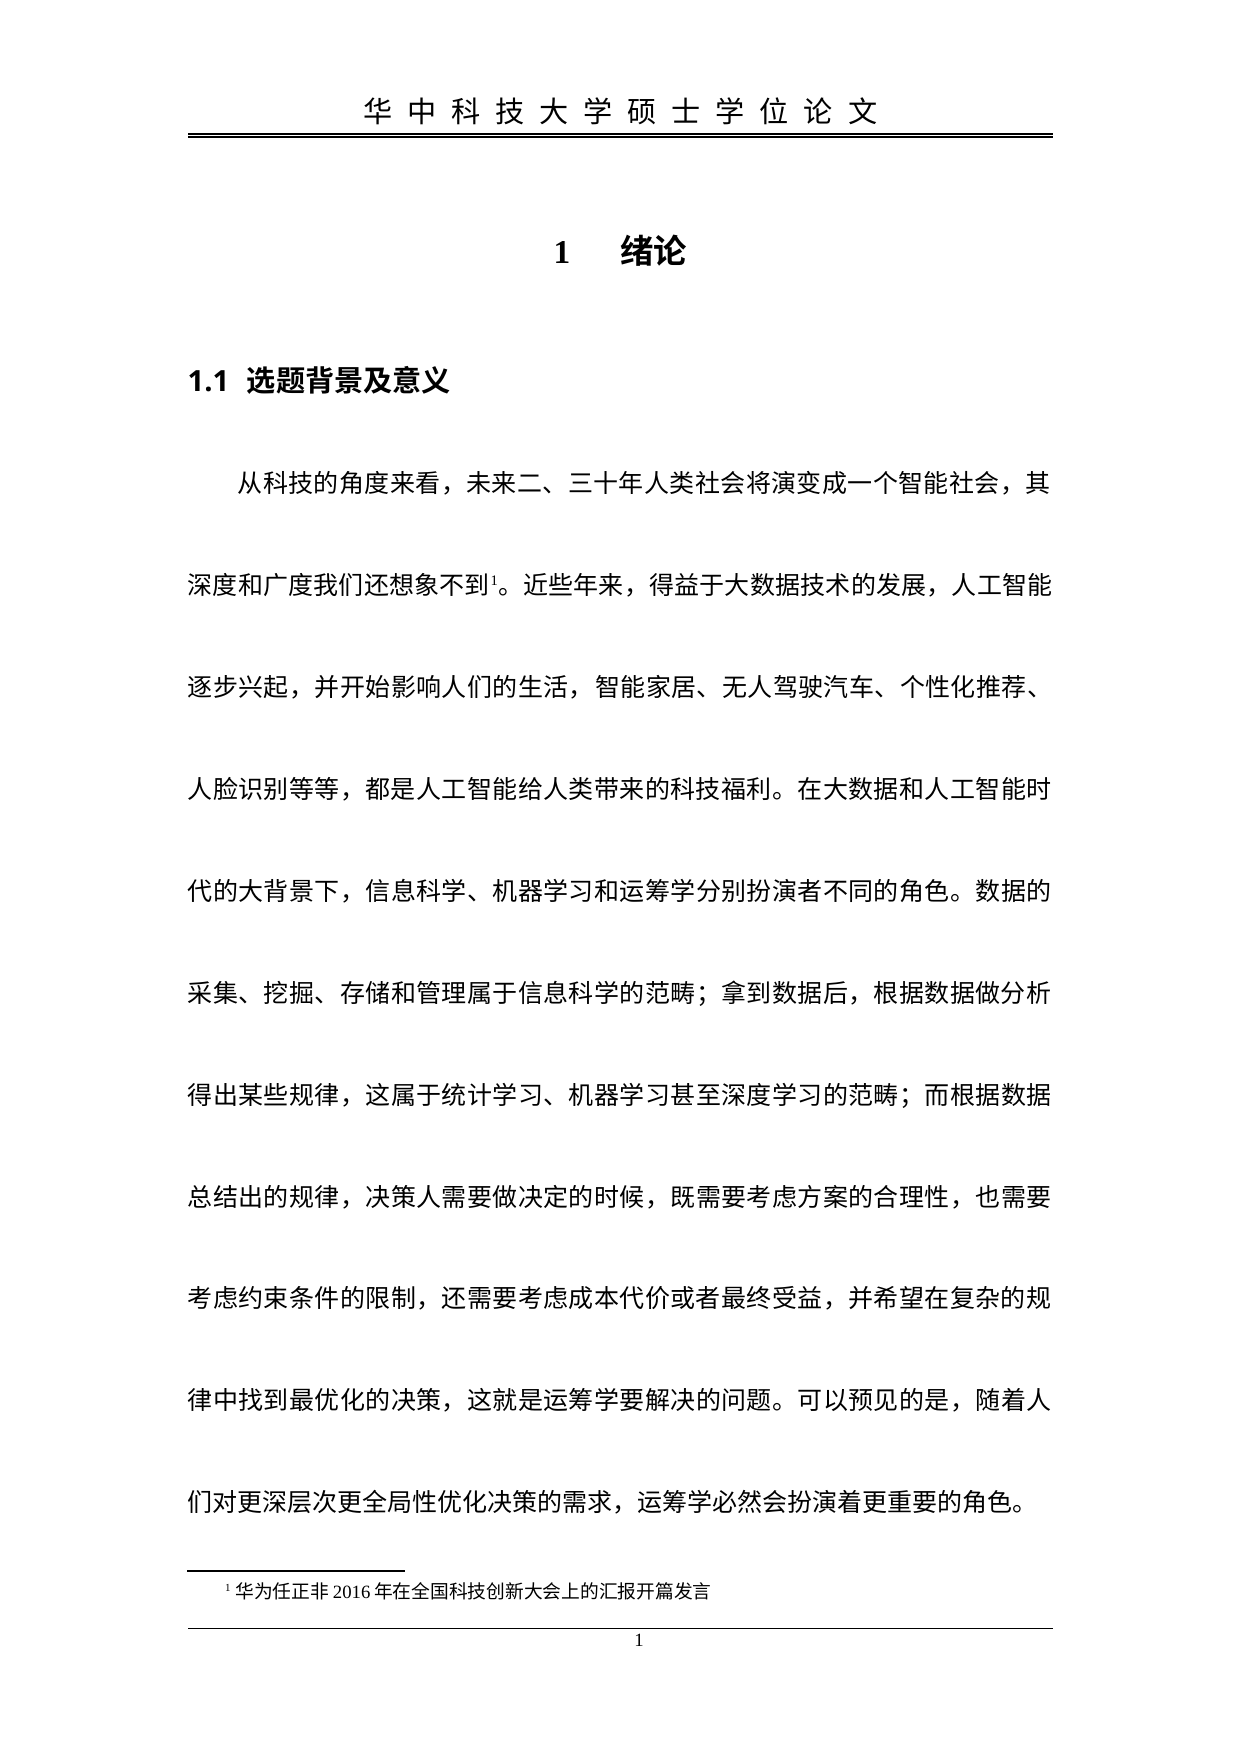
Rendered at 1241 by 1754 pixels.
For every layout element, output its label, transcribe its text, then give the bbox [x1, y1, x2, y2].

text 从科技的角度来看，未来二、三十年人类社会将演变成一个智能社会，其深度和广度我们还想象不到。近些年来，得益于大数据技术的发展，人工智能逐步兴起，并开始影响人们的生活，智能家居、无人驾驶汽车、个性化推荐、人脸识别等等，都是人工智能给人类带来的科技福利。在大数据和人工智能时代的大背景下，信息科学、机器学习和运筹学分别扮演者不同的角色。数据的采集、挖掘、存储和管理属于信息科学的范畴；拿到数据后，根据数据做分析得出某些规律，这属于统计学习、机器学习甚至深度学习的范畴；而根据数据总结出的规律，决策人需要做决定的时候，既需要考虑方案的合理性，也需要考虑约束条件的限制，还需要考虑成本代价或者最终受益，并希望在复杂的规律中找到最优化的决策，这就是运筹学要解决的问题。可以预见的是，随着人们对更深层次更全局性优化决策的需求，运筹学必然会扮演着更重要的角色。 [187, 448, 1053, 1535]
subtitle 选题背景及意义 [187, 344, 1053, 412]
subtitle 绪论 [187, 215, 1053, 283]
